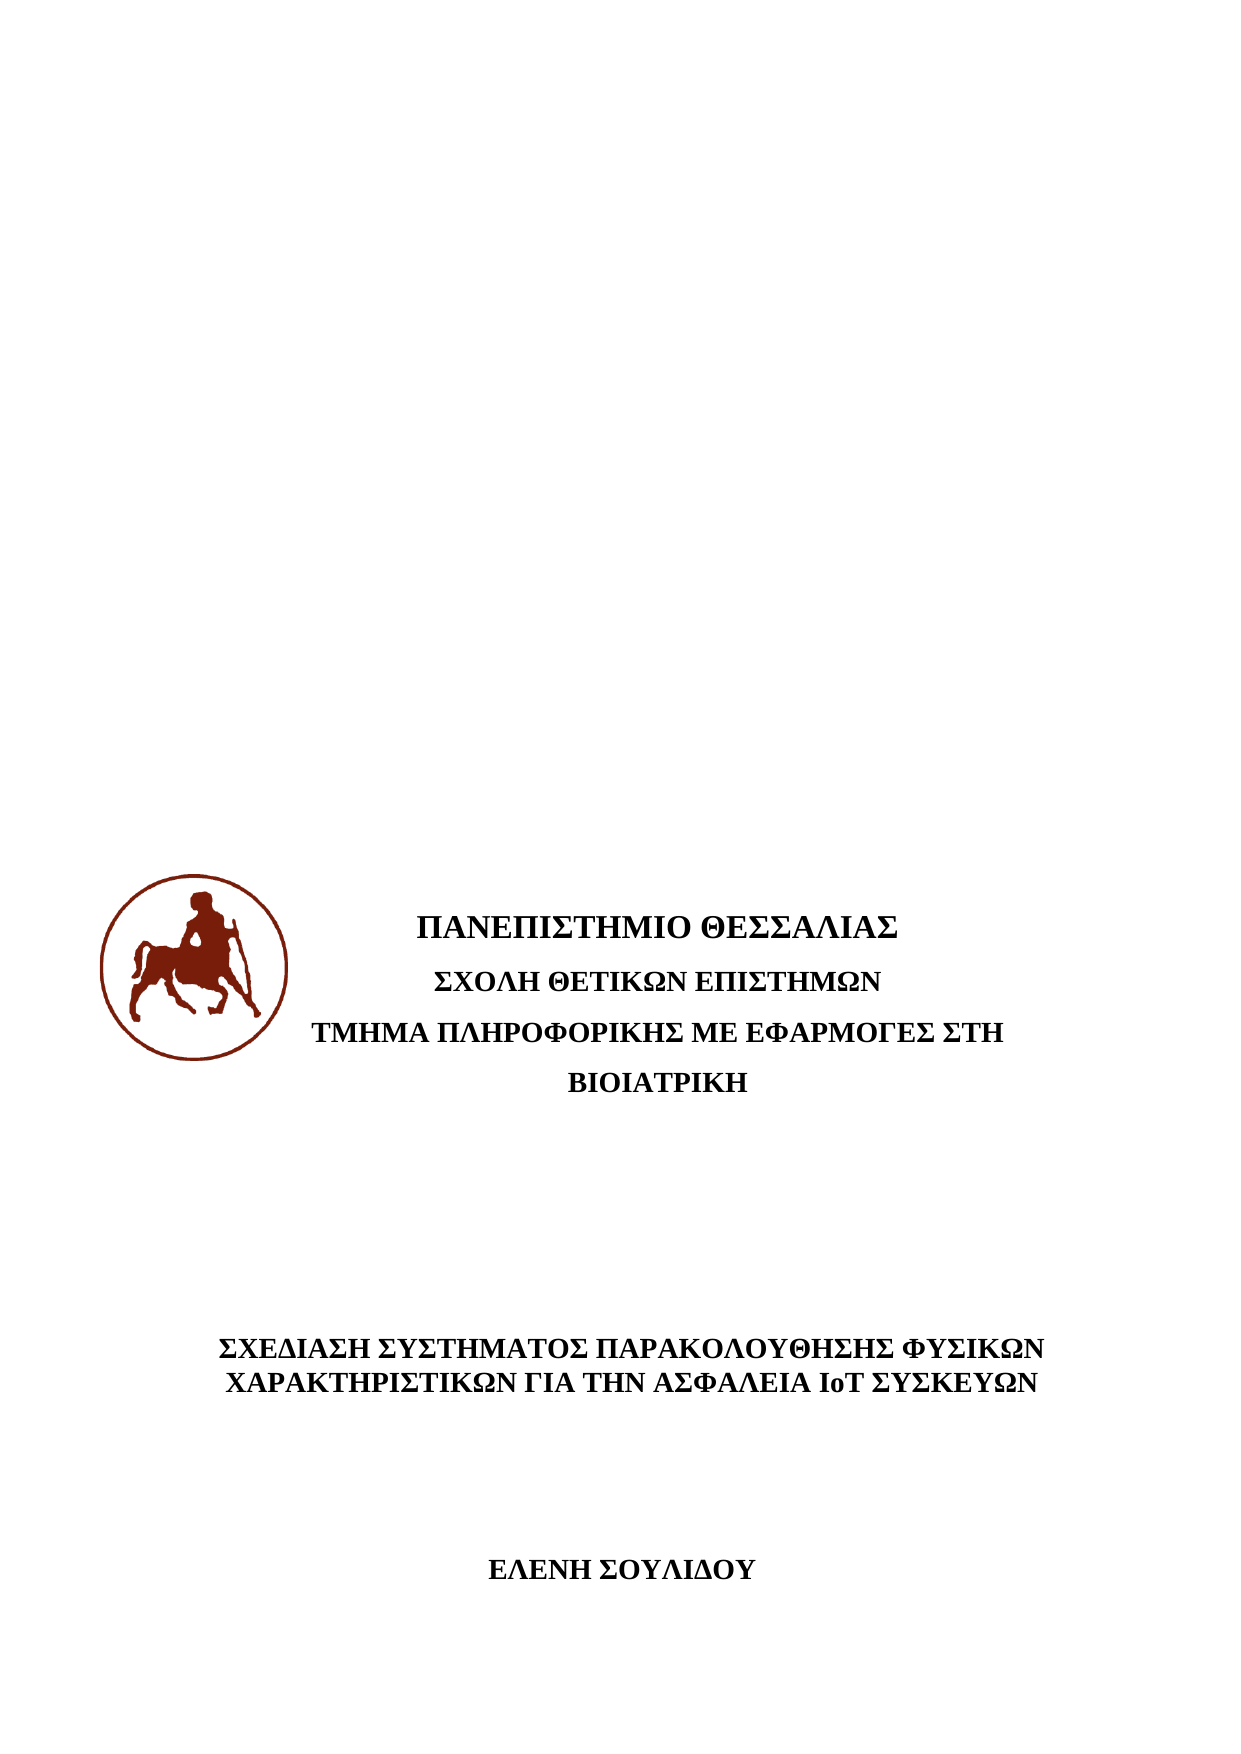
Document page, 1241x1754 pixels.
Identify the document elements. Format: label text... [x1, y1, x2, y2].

picture [99, 874, 288, 1061]
text ΤΜΗΜΑ ΠΛΗΡΟΦΟΡΙΚΗΣ ΜΕ ΕΦΑΡΜΟΓΕΣ ΣΤΗ ΒΙΟΙΑΤΡΙΚΗ [262, 1015, 1053, 1098]
text ΣΧΟΛΗ ΘΕΤΙΚΩΝ ΕΠΙΣΤΗΜΩΝ [288, 964, 1053, 998]
text ΠΑΝΕΠΙΣΤΗΜΙΟ ΘΕΣΣΑΛΙΑΣ [288, 907, 1053, 945]
